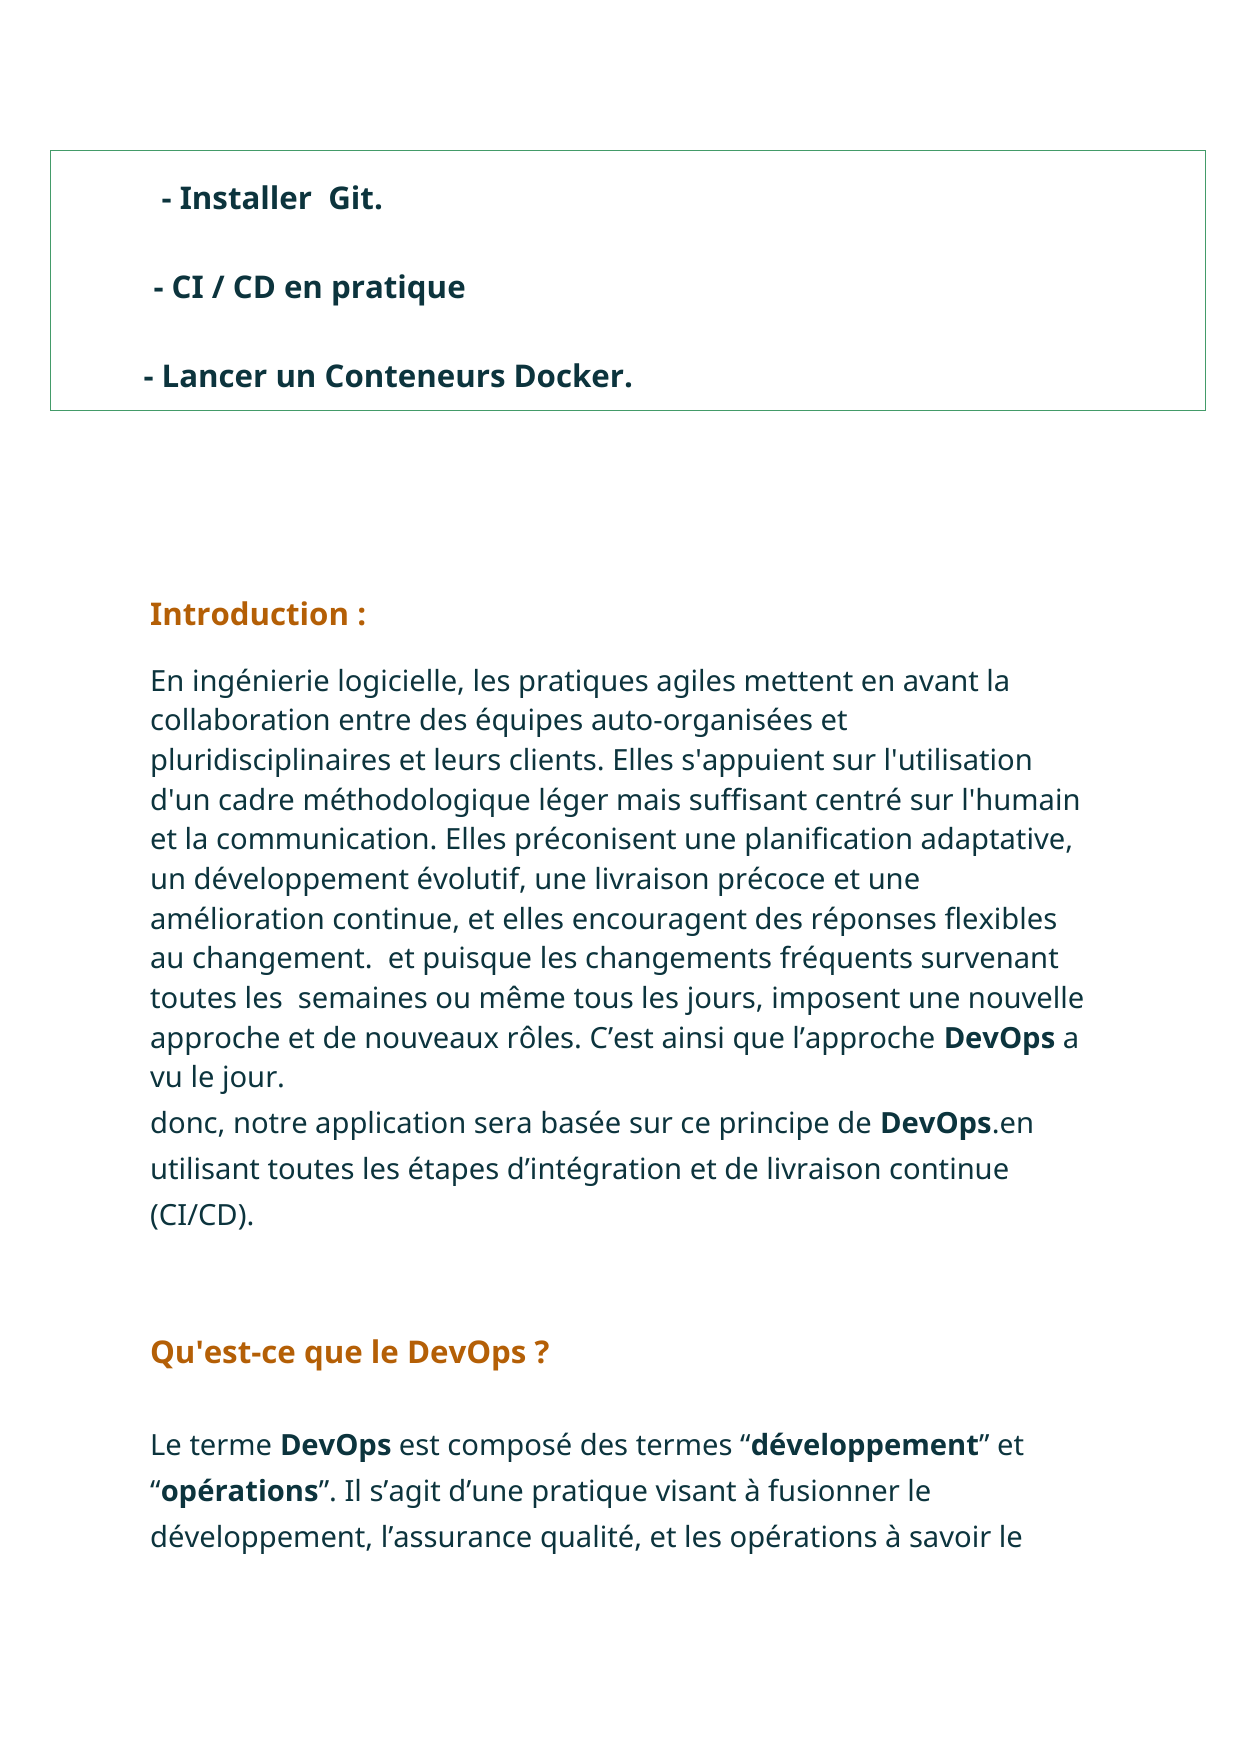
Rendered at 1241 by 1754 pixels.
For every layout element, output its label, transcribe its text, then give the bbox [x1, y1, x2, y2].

text Qu'est-ce que le DevOps ? [150, 1330, 1090, 1373]
text donc, notre application sera basée sur ce principe de DevOps.en utilisant toutes les étapes d’intégration et de livraison continue (CI/CD). [150, 1103, 1090, 1233]
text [150, 1425, 1090, 1556]
subtitle En ingénierie logicielle, les pratiques agiles mettent en avant la collaboration entre des équipes auto-organisées et pluridisciplinaires et leurs clients. Elles s'appuient sur l'utilisation d'un cadre méthodologique léger mais suffisant centré sur l'humain et la communication. Elles préconisent une planification adaptative, un développement évolutif, une livraison précoce et une amélioration continue, et elles encouragent des réponses flexibles au changement. et puisque les changements fréquents survenant toutes les semaines ou même tous les jours, imposent une nouvelle approche et de nouveaux rôles. C’est ainsi que l’approche DevOps a vu le jour. [150, 660, 1090, 1096]
text Introduction : [150, 592, 1090, 635]
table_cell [51, 151, 1205, 409]
